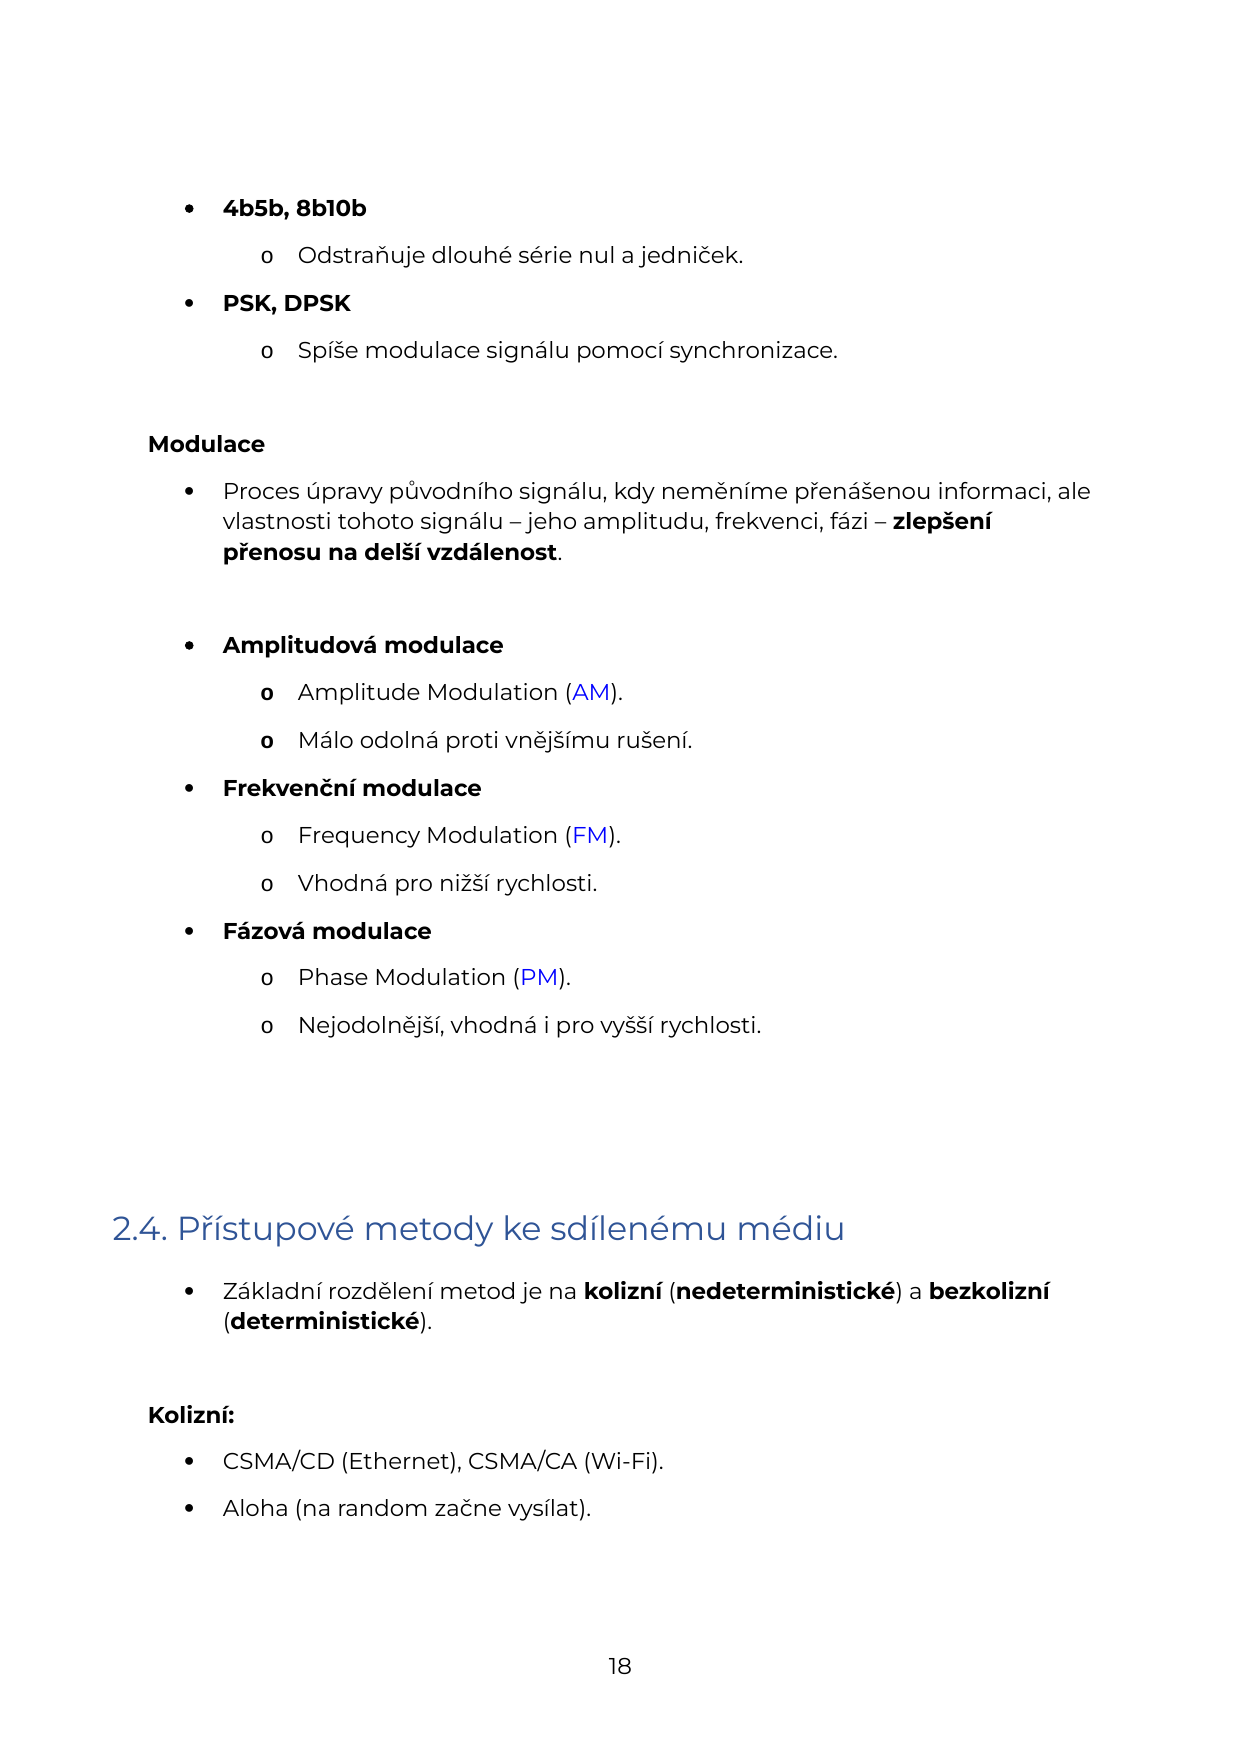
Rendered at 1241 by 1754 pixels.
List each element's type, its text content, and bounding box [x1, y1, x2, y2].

list Amplitudová modulace [185, 631, 1093, 659]
list PSK, DPSK [185, 289, 1093, 317]
text Modulace [148, 431, 1093, 459]
text Přístupové metody ke sdílenému médiu [112, 1208, 1093, 1249]
list Vhodná pro nižší rychlosti. [260, 869, 1093, 898]
text Kolizní: [148, 1401, 1093, 1429]
list Amplitude Modulation (AM). [260, 678, 1093, 707]
list Základní rozdělení metod je na kolizní (nedeterministické) a bezkolizní (deterministické). [185, 1277, 1093, 1335]
list 4b5b, 8b10b [185, 194, 1093, 222]
list Frekvenční modulace [185, 774, 1093, 802]
list Frequency Modulation (FM). [260, 821, 1093, 850]
list Proces úpravy původního signálu, kdy neměníme přenášenou informaci, ale vlastnosti tohoto signálu – jeho amplitudu, frekvenci, fázi – zlepšení přenosu na delší vzdálenost. [185, 477, 1093, 566]
list Nejodolnější, vhodná i pro vyšší rychlosti. [260, 1012, 1093, 1041]
list Odstraňuje dlouhé série nul a jedniček. [260, 241, 1093, 270]
list Aloha (na random začne vysílat). [185, 1494, 1093, 1522]
list Fázová modulace [185, 917, 1093, 945]
list Málo odolná proti vnějšímu rušení. [260, 726, 1093, 755]
list CSMA/CD (Ethernet), CSMA/CA (Wi-Fi). [185, 1448, 1093, 1476]
list Phase Modulation (PM). [260, 964, 1093, 993]
list Spíše modulace signálu pomocí synchronizace. [260, 336, 1093, 365]
